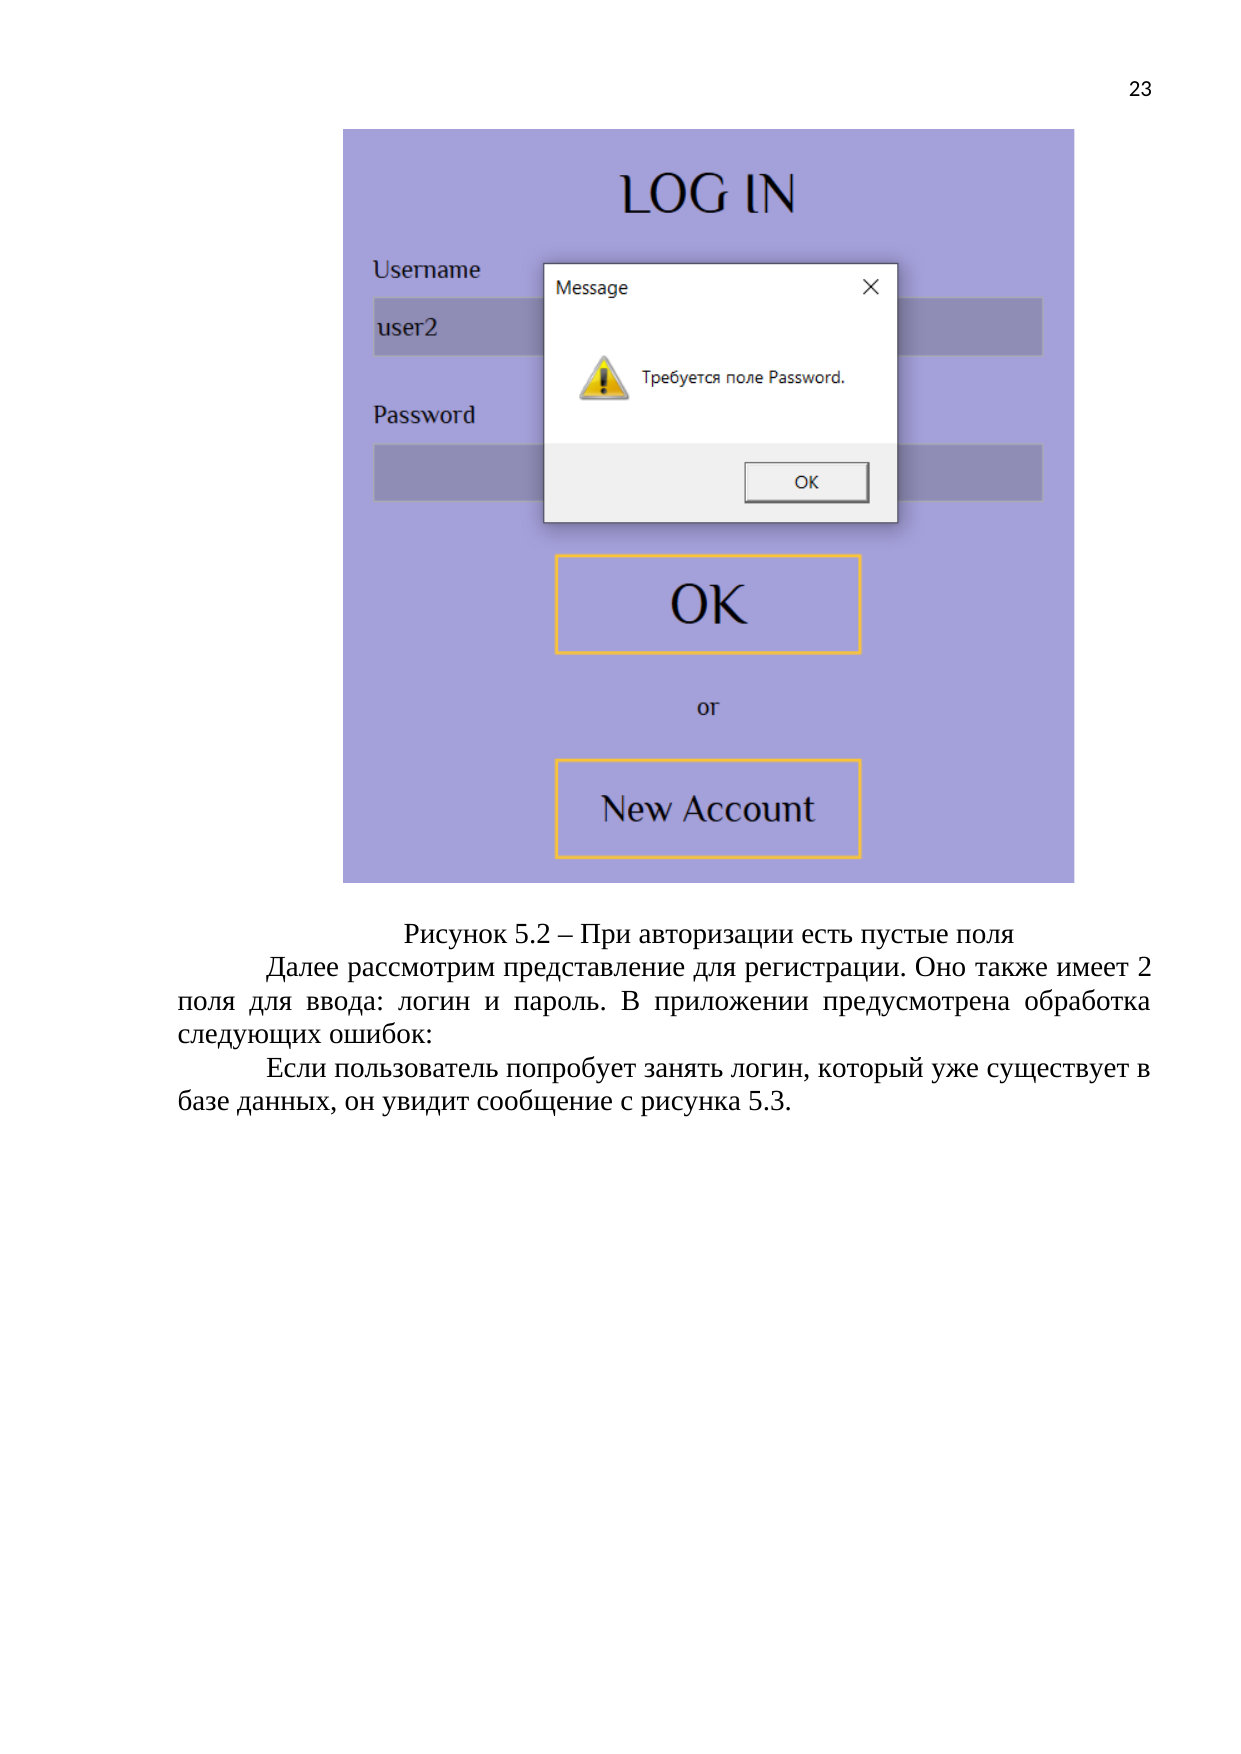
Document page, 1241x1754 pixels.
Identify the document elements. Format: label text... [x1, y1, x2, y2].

text Далее рассмотрим представление для регистрации. Оно также имеет 2 поля для ввода: логин и пароль. В приложении предусмотрена обработка следующих ошибок: [177, 949, 1152, 1050]
picture [343, 129, 1075, 883]
text Если пользователь попробует занять логин, который уже существует в базе данных, он увидит сообщение с рисунка 5.3. [177, 1050, 1152, 1117]
text Рисунок 5.2 – При авторизации есть пустые поля [177, 916, 1152, 949]
